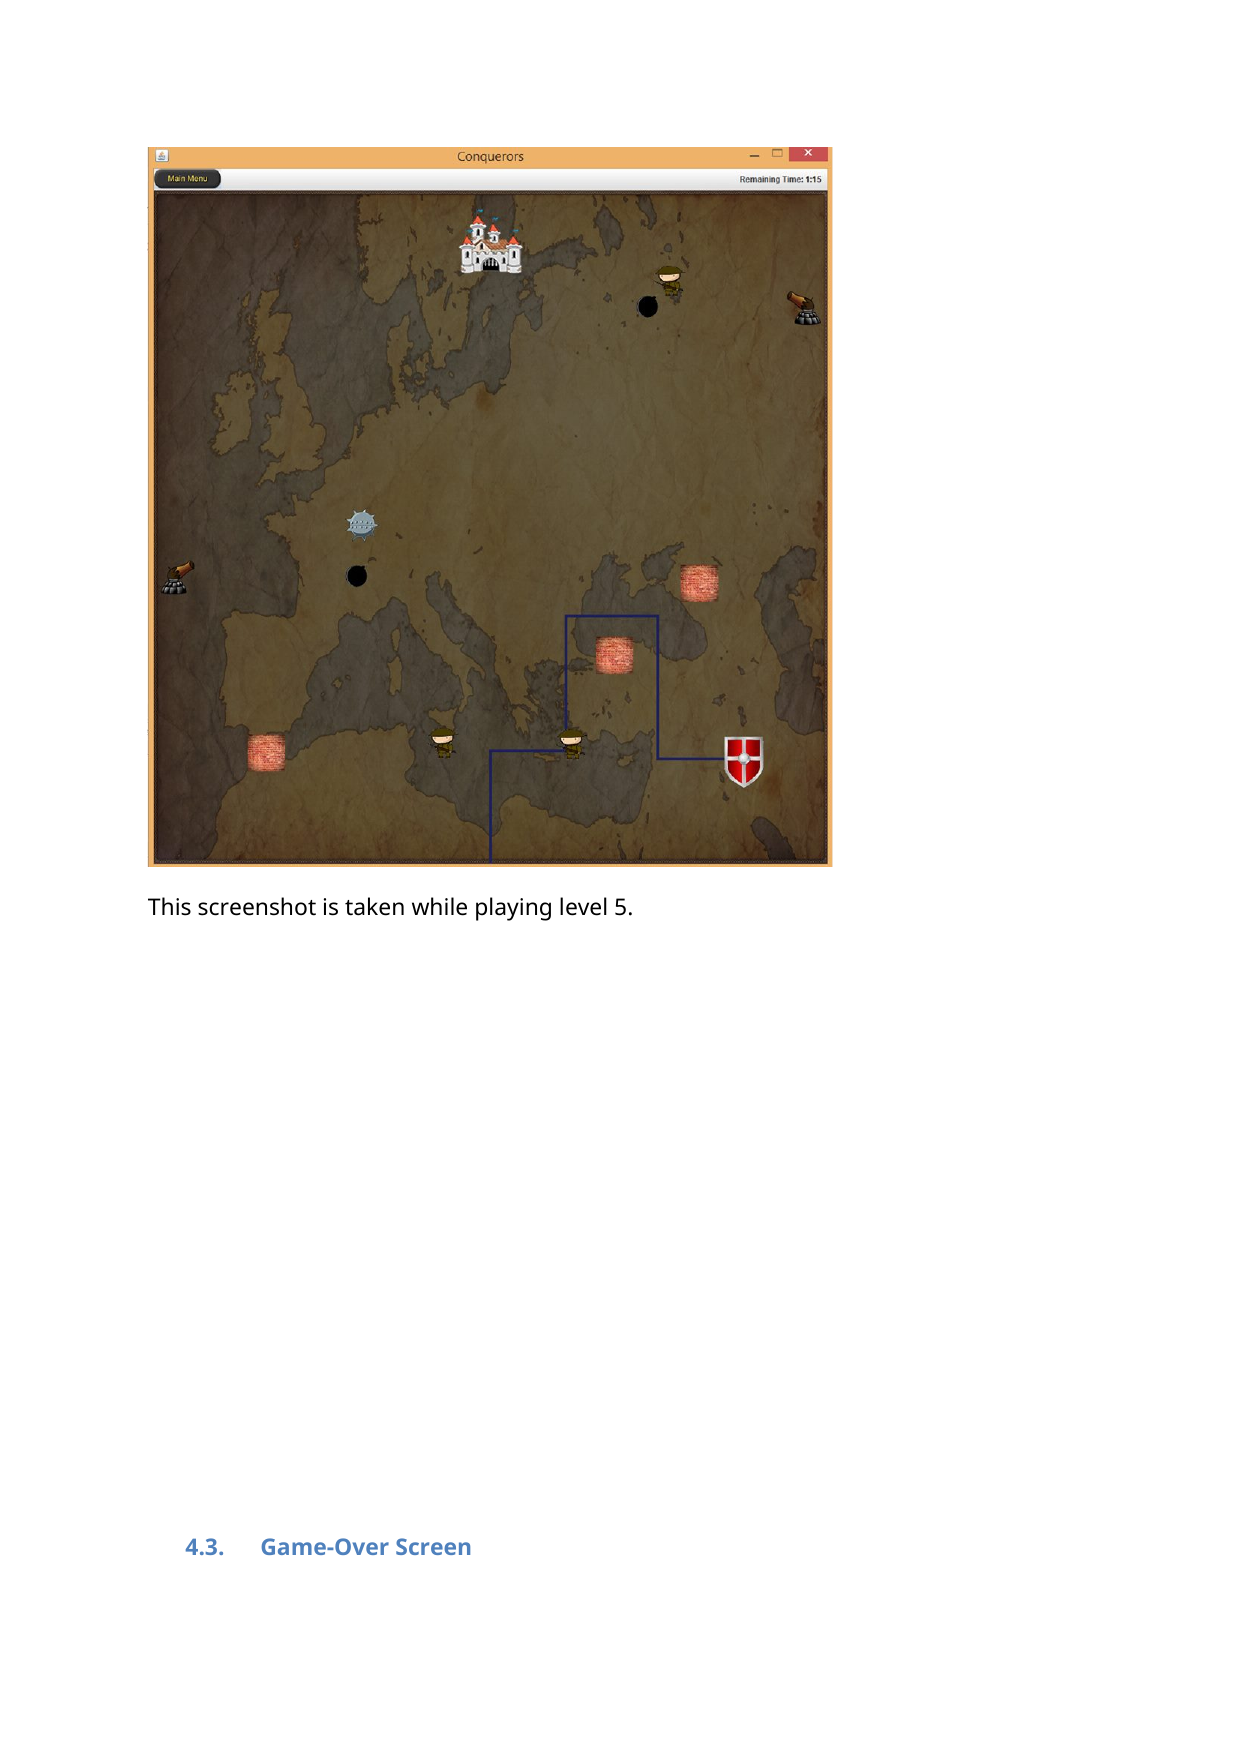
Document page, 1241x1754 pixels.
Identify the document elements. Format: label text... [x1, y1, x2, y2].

picture [147, 147, 833, 867]
text This screenshot is taken while playing level 5. [148, 891, 1093, 923]
subtitle Game-Over Screen [185, 1531, 1093, 1563]
